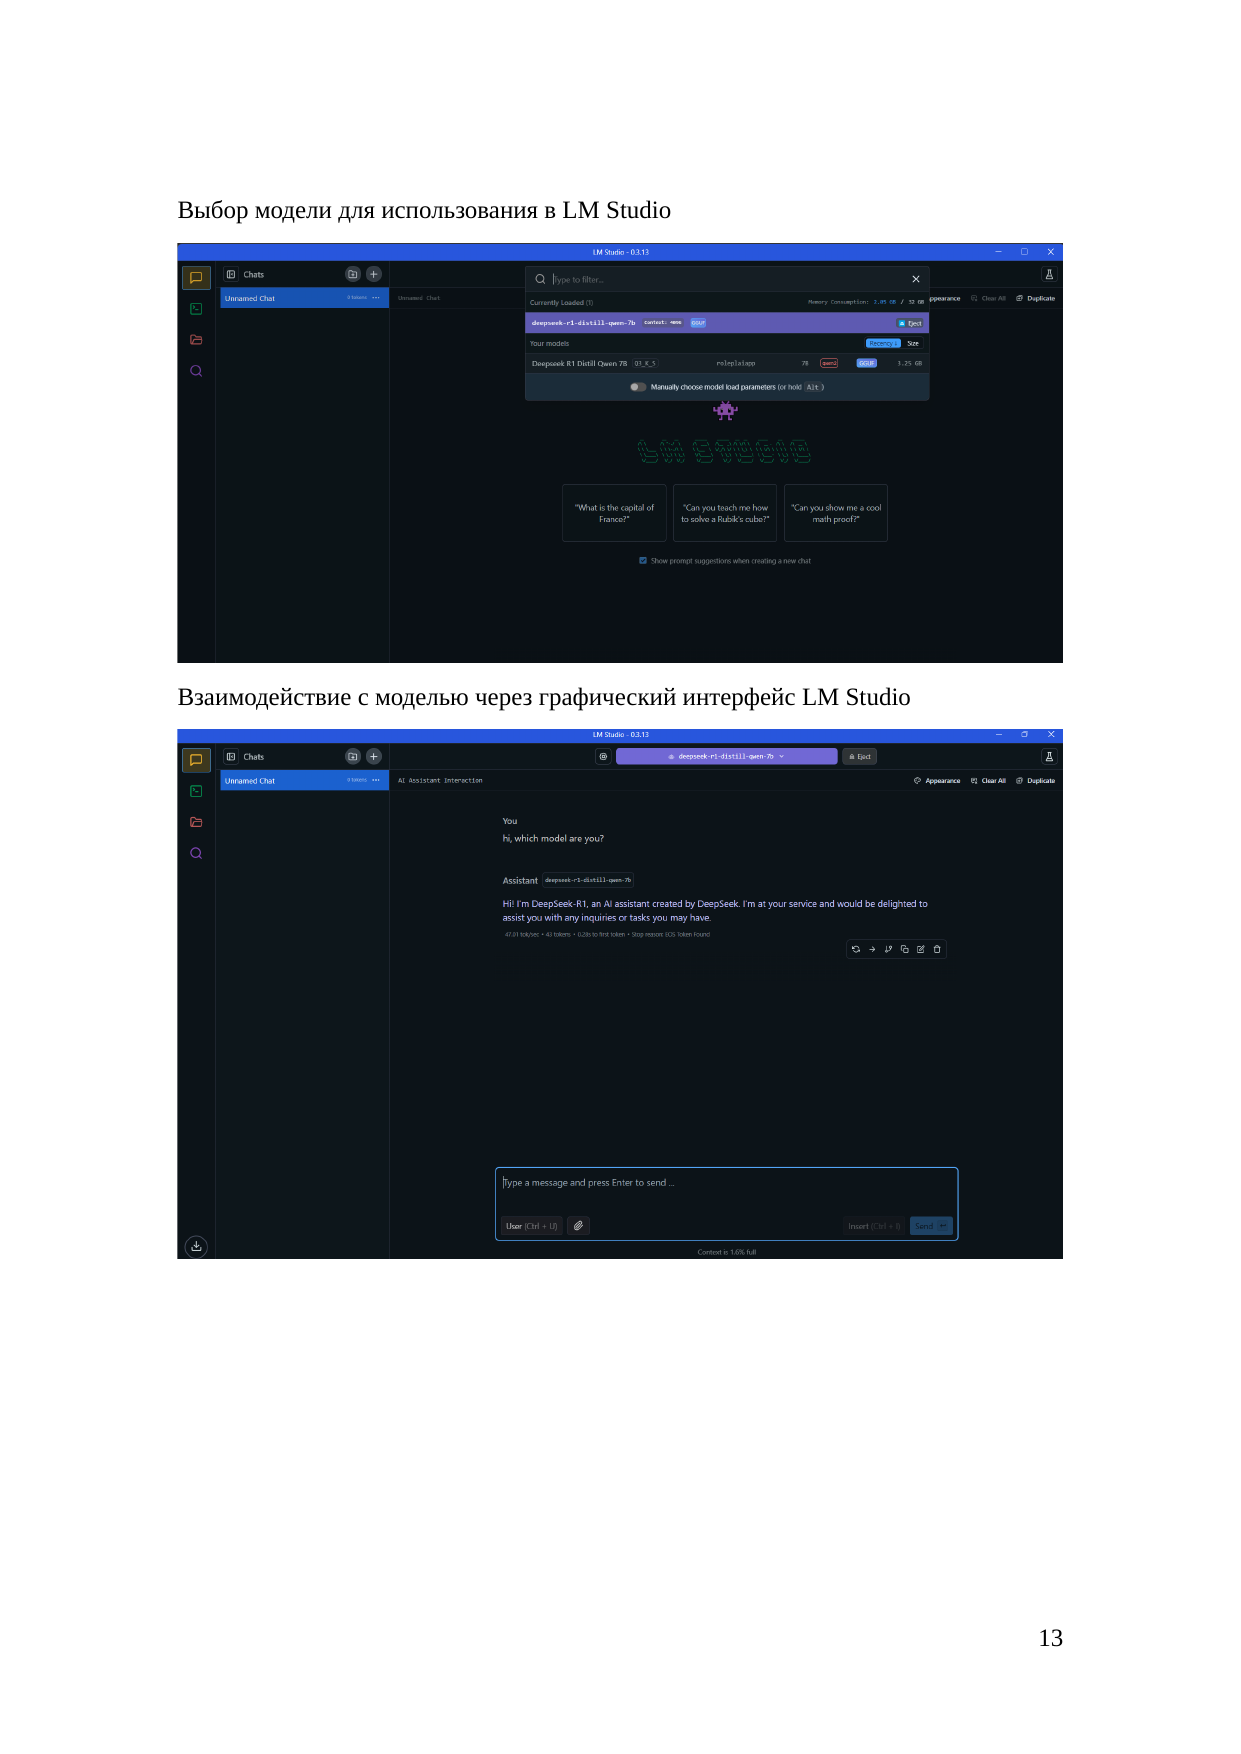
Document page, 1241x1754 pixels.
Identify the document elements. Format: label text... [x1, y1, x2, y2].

picture [177, 243, 1063, 663]
text Выбор модели для использования в LM Studio [177, 195, 1063, 224]
picture [177, 729, 1063, 1259]
text Взаимодействие с моделью через графический интерфейс LM Studio [177, 682, 1063, 711]
